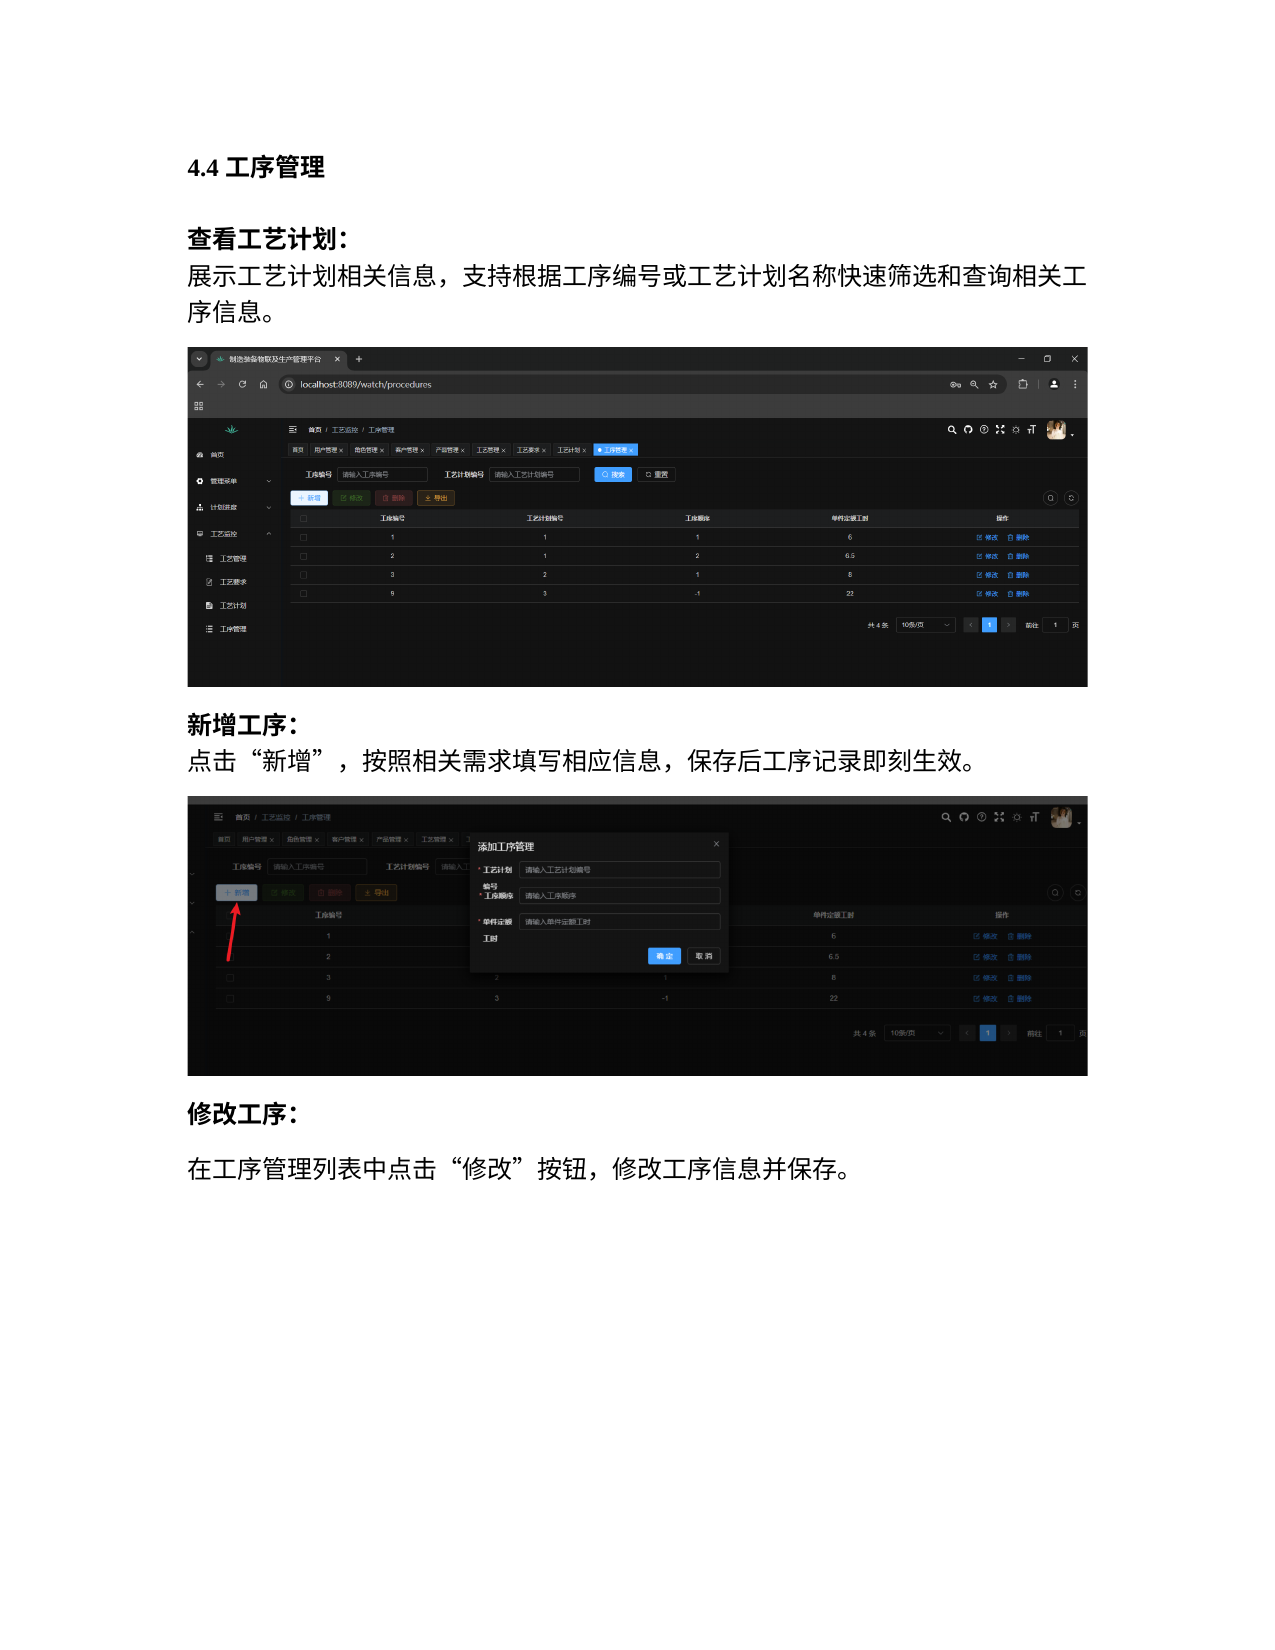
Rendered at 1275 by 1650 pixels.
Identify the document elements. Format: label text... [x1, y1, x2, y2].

text 修改工序： [187, 1094, 1087, 1130]
text 在工序管理列表中点击“修改”按钮，修改工序信息并保存。 [187, 1149, 1087, 1185]
text 查看工艺计划： 展示工艺计划相关信息，支持根据工序编号或工艺计划名称快速筛选和查询相关工序信息。 [187, 220, 1087, 328]
picture [187, 796, 1088, 1076]
text 新增工序： 点击“新增”，按照相关需求填写相应信息，保存后工序记录即刻生效。 [187, 705, 1087, 778]
picture [187, 347, 1088, 687]
subtitle 4.4 工序管理 [187, 150, 1087, 184]
